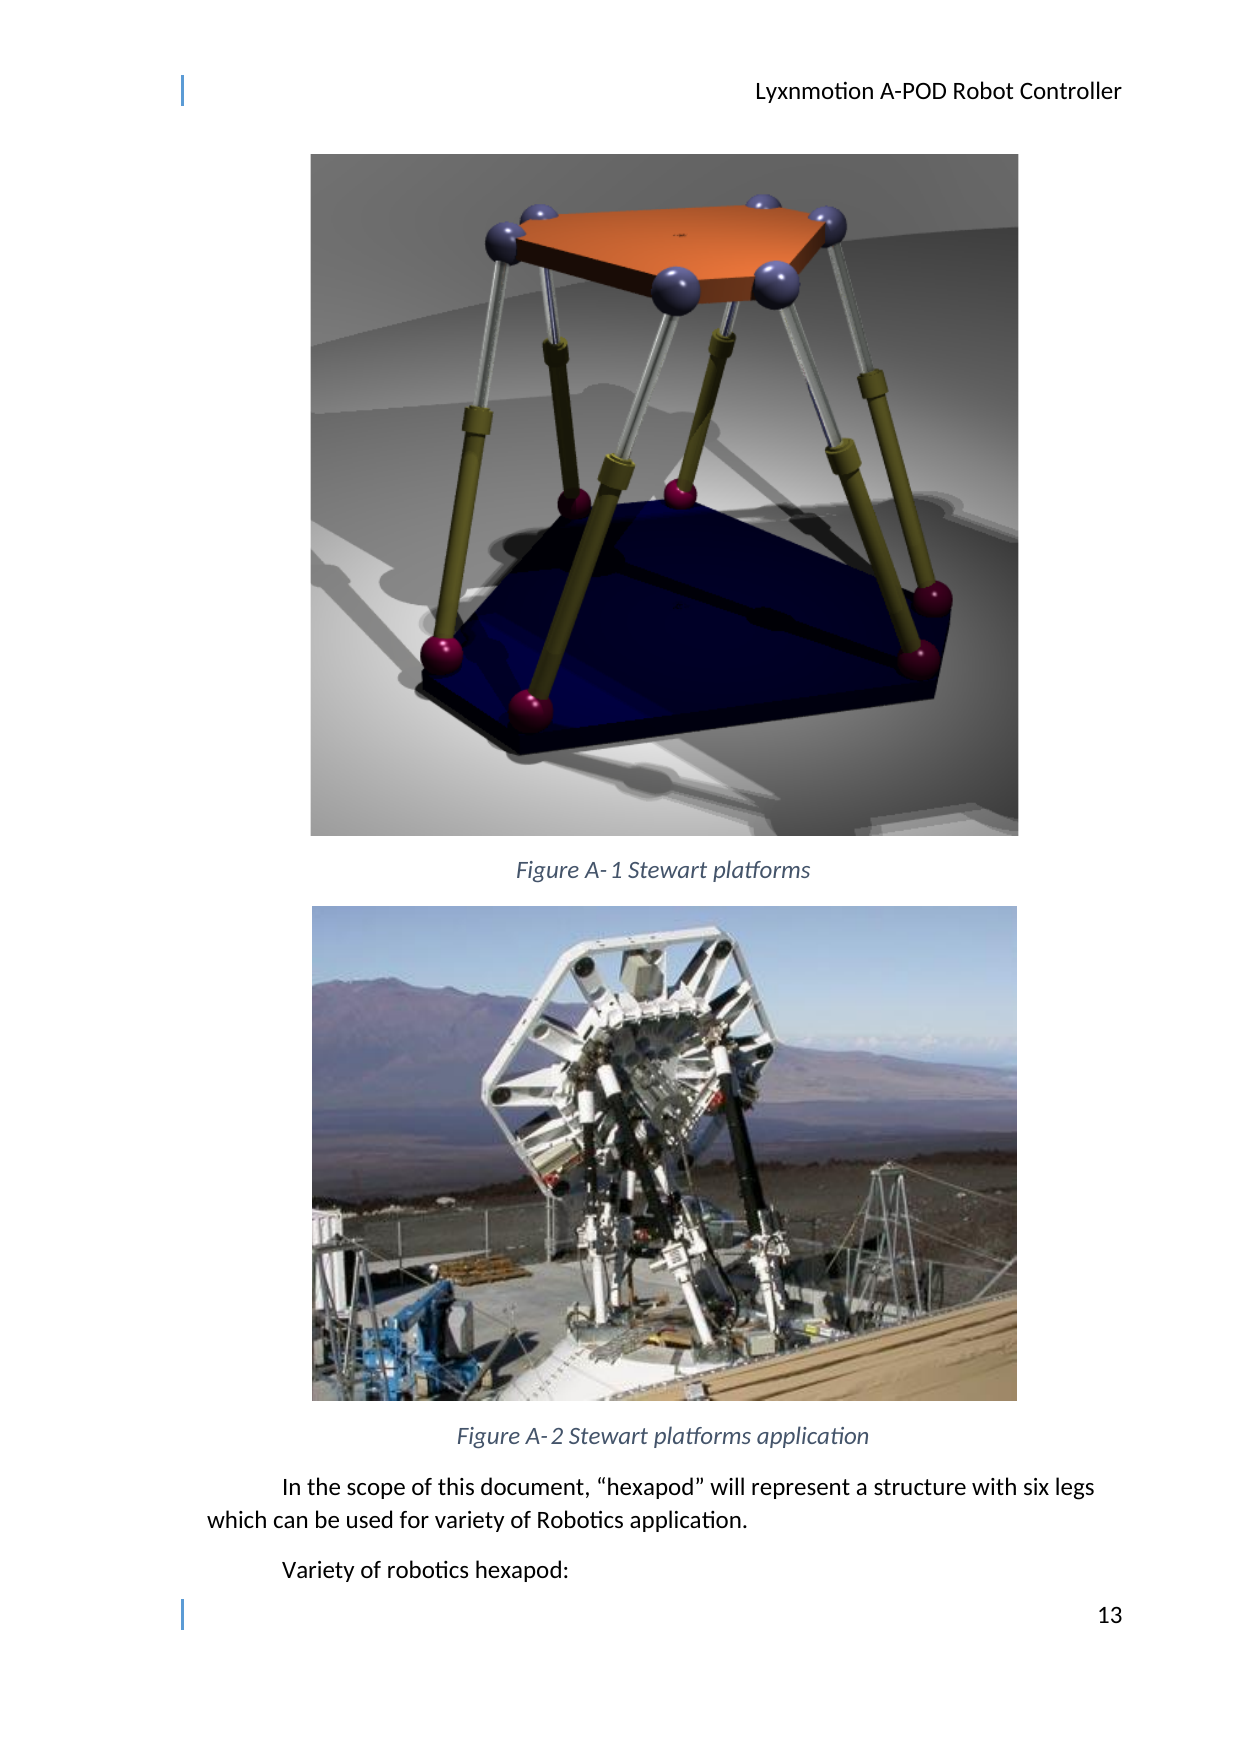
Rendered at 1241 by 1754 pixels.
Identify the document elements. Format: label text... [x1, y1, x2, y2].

text Figure A-2 Stewart platforms application [207, 1420, 1122, 1451]
text In the scope of this document, “hexapod” will represent a structure with six legs which can be used for variety of Robotics application. [207, 1471, 1122, 1535]
text Variety of robotics hexapod: [207, 1554, 1122, 1584]
picture [310, 154, 1019, 836]
text Figure A-1 Stewart platforms [207, 854, 1122, 885]
picture [312, 906, 1017, 1401]
